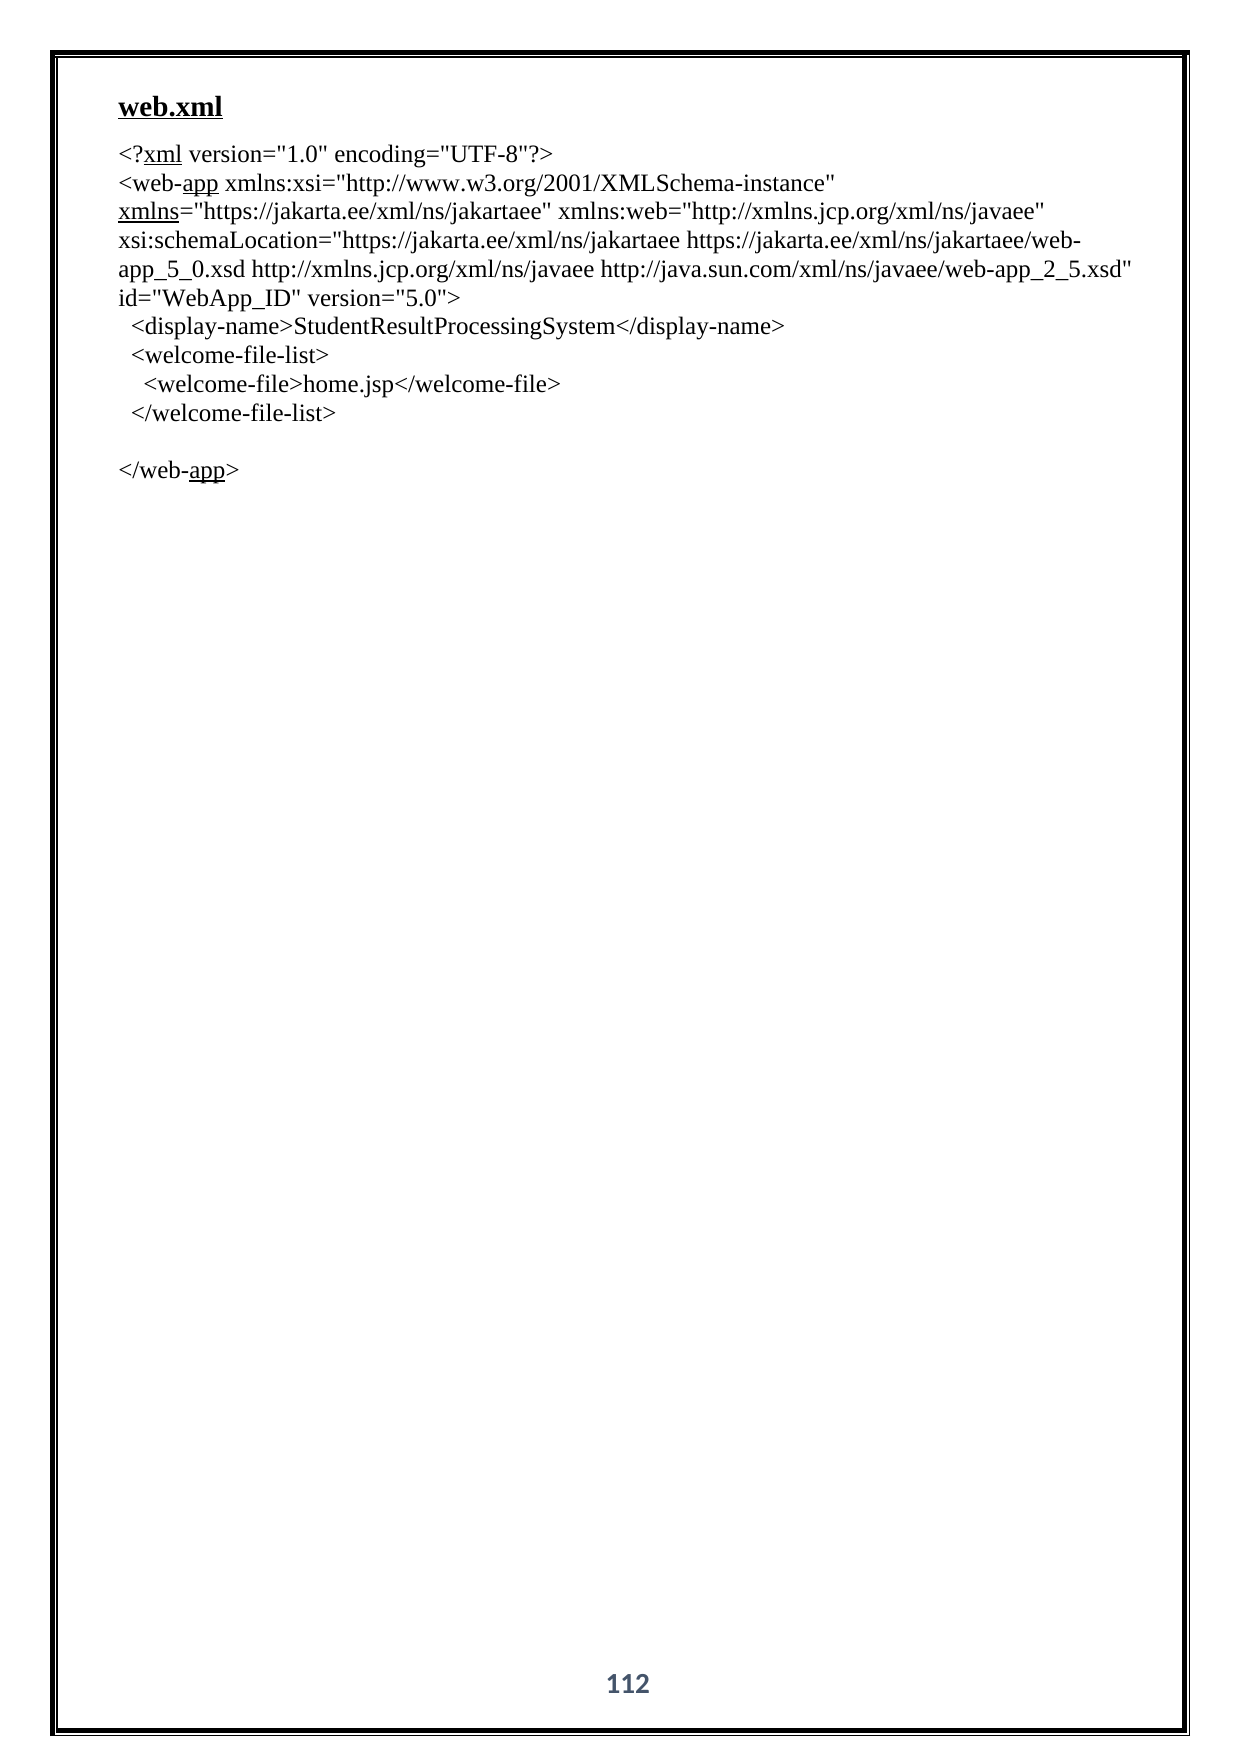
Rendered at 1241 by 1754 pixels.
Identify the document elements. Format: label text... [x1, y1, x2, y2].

text <display-name>StudentResultProcessingSystem</display-name> [118, 311, 1137, 340]
text <welcome-file-list> [118, 340, 1137, 369]
text <welcome-file>home.jsp</welcome-file> [118, 369, 1137, 398]
text </welcome-file-list> [118, 398, 1137, 426]
text web.xml [118, 89, 1137, 122]
text </web-app> [118, 455, 1137, 484]
text <?xml version="1.0" encoding="UTF-8"?> [118, 139, 1137, 168]
text <web-app xmlns:xsi="http://www.w3.org/2001/XMLSchema-instance" xmlns="https://jakarta.ee/xml/ns/jakartaee" xmlns:web="http://xmlns.jcp.org/xml/ns/javaee" xsi:schemaLocation="https://jakarta.ee/xml/ns/jakartaee https://jakarta.ee/xml/ns/jakartaee/web-app_5_0.xsd http://xmlns.jcp.org/xml/ns/javaee http://java.sun.com/xml/ns/javaee/web-app_2_5.xsd" id="WebApp_ID" version="5.0"> [118, 168, 1137, 311]
